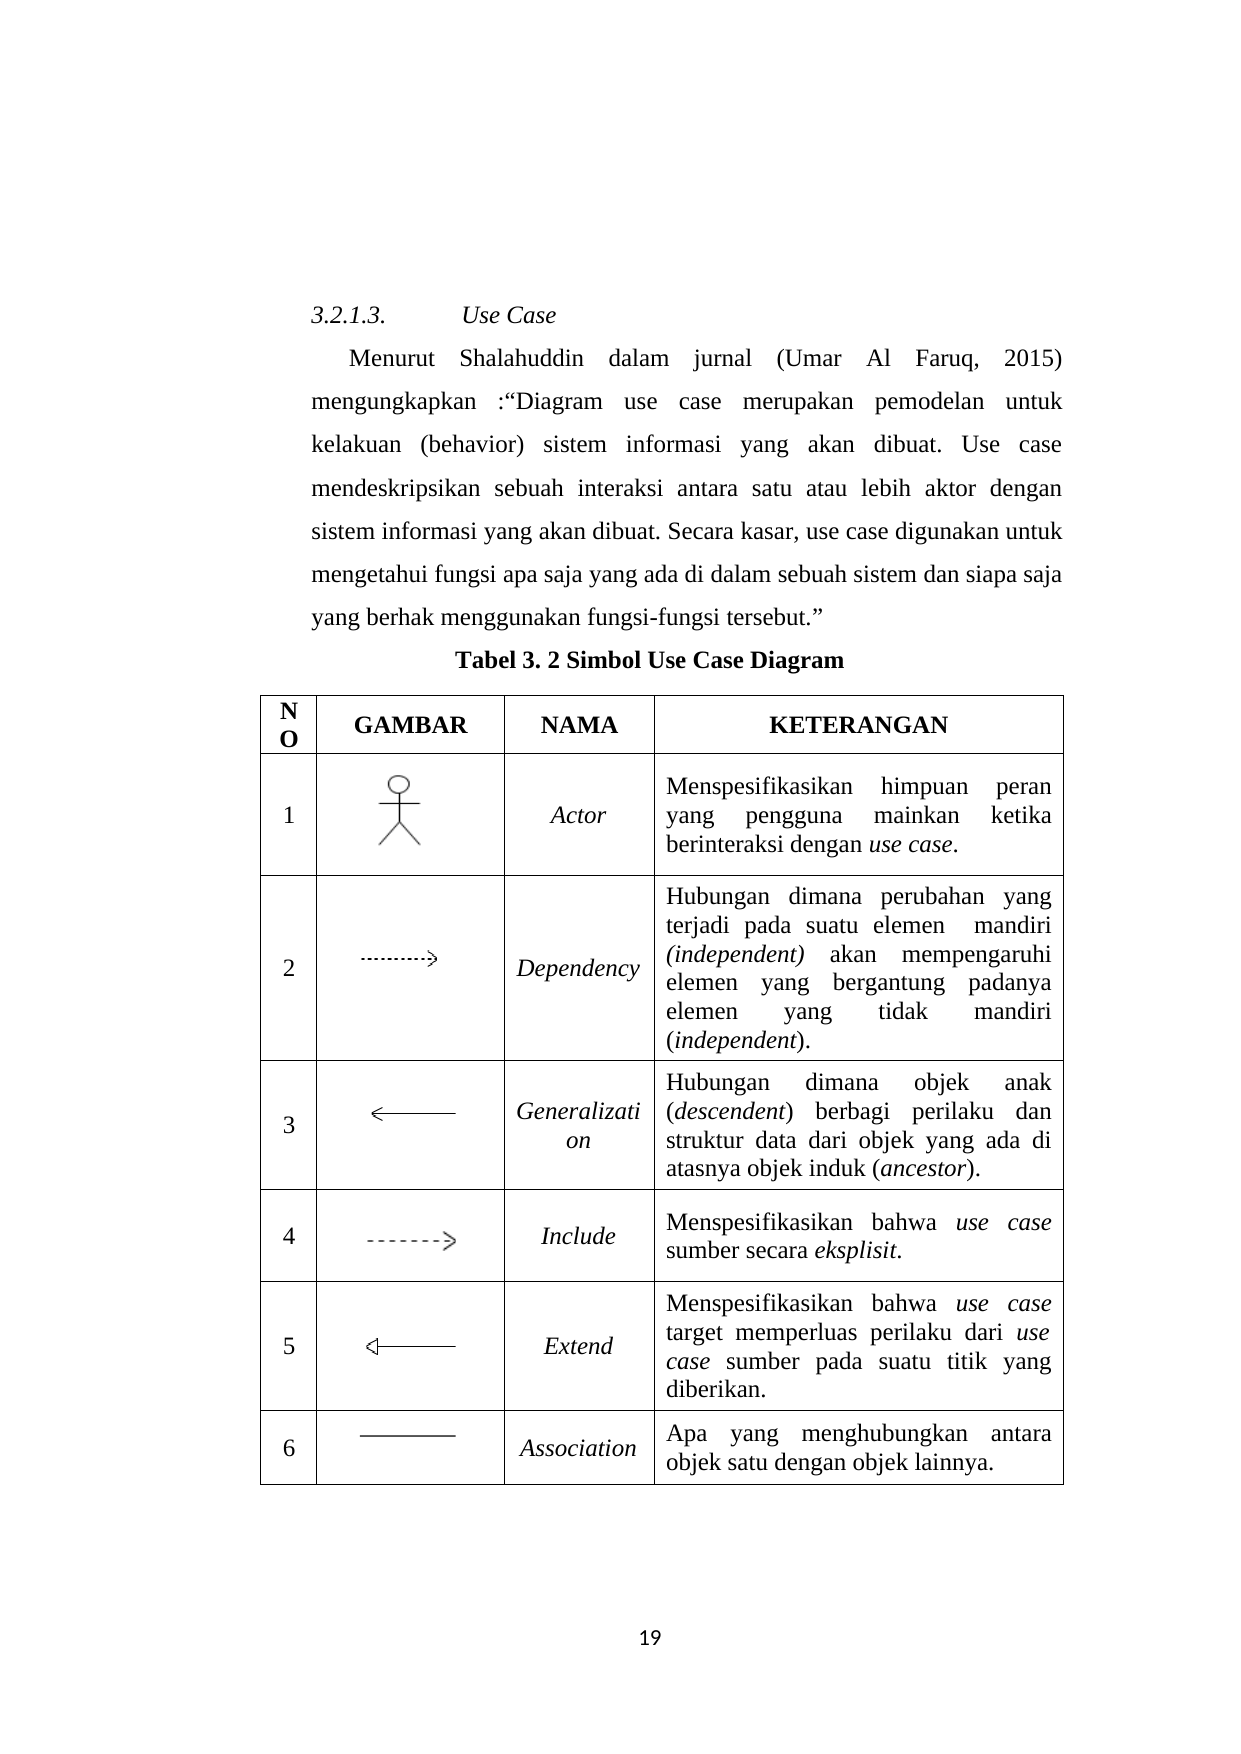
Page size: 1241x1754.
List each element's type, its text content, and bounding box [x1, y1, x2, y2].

table_cell 1 [261, 754, 316, 874]
table_cell 6 [261, 1411, 316, 1484]
picture [358, 940, 437, 981]
table_cell Extend [505, 1282, 654, 1410]
table_header NO [261, 696, 316, 753]
picture [366, 1221, 456, 1266]
table_cell [317, 1061, 504, 1189]
table_cell Apa yang menghubungkan antara objek satu dengan objek lainnya. [655, 1411, 1063, 1484]
picture [359, 1415, 456, 1459]
table_cell Actor [505, 754, 654, 874]
table_cell [317, 876, 504, 1059]
picture [361, 772, 437, 858]
table_cell Include [505, 1190, 654, 1281]
table_cell 5 [261, 1282, 316, 1410]
table_cell Menspesifikasikan bahwa use case sumber secara eksplisit. [655, 1190, 1063, 1281]
picture [366, 1323, 456, 1374]
text Menurut Shalahuddin dalam jurnal (Umar Al Faruq, 2015) mengungkapkan :“Diagram use case merupakan pemodelan untuk kelakuan (behavior) sistem informasi yang akan dibuat. Use case mendeskripsikan sebuah interaksi antara satu atau lebih aktor dengan sistem informasi yang akan dibuat. Secara kasar, use case digunakan untuk mengetahui fungsi apa saja yang ada di dalam sebuah sistem dan siapa saja yang berhak menggunakan fungsi-fungsi tersebut.” [311, 343, 1063, 631]
table_header GAMBAR [317, 696, 504, 753]
table_cell Hubungan dimana perubahan yang terjadi pada suatu elemen mandiri (independent) akan mempengaruhi elemen yang bergantung padanya elemen yang tidak mandiri (independent). [655, 876, 1063, 1059]
table_cell [317, 754, 504, 874]
table_cell Dependency [505, 876, 654, 1059]
table_cell [317, 1190, 504, 1281]
table_cell 2 [261, 876, 316, 1059]
table_cell 4 [261, 1190, 316, 1281]
table_cell Menspesifikasikan bahwa use case target memperluas perilaku dari use case sumber pada suatu titik yang diberikan. [655, 1282, 1063, 1410]
table_cell [317, 1282, 504, 1410]
table_cell Menspesifikasikan himpuan peran yang pengguna mainkan ketika berinteraksi dengan use case. [655, 754, 1063, 874]
table_cell 3 [261, 1061, 316, 1189]
table_header KETERANGAN [655, 696, 1063, 753]
text Tabel 3. 2 Simbol Use Case Diagram [236, 645, 1063, 674]
table_cell Association [505, 1411, 654, 1484]
table_cell Hubungan dimana objek anak (descendent) berbagi perilaku dan struktur data dari objek yang ada di atasnya objek induk (ancestor). [655, 1061, 1063, 1189]
table_cell Generalization [505, 1061, 654, 1189]
table_cell [317, 1411, 504, 1484]
table_header NAMA [505, 696, 654, 753]
subtitle Use Case [311, 300, 1063, 329]
picture [371, 1095, 456, 1139]
